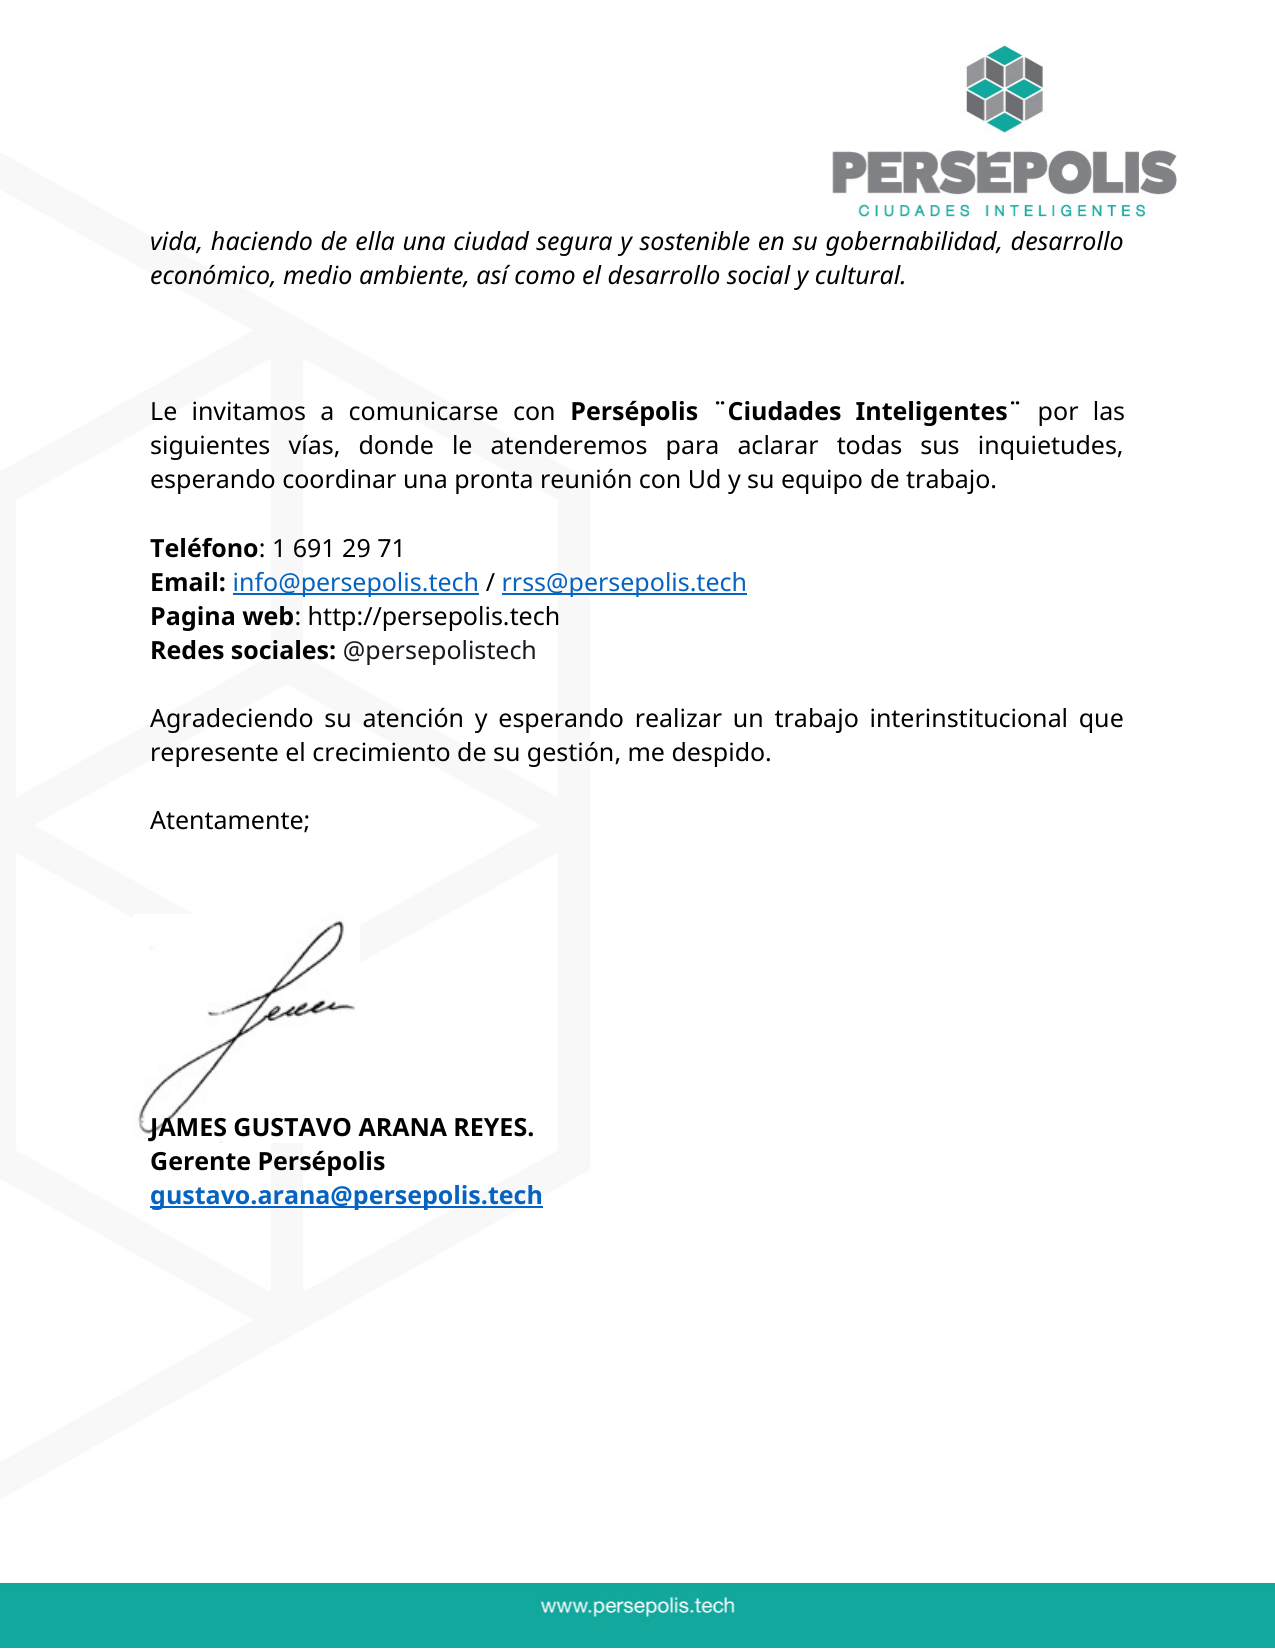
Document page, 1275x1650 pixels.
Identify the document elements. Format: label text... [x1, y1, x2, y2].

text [150, 224, 1125, 292]
text gustavo.arana@persepolis.tech [150, 1177, 1125, 1211]
text Redes sociales: @persepolistech [150, 632, 1125, 666]
text JAMES GUSTAVO ARANA REYES. [150, 1109, 1125, 1143]
text Pagina web: http://persepolis.tech [150, 598, 1125, 632]
text Atentamente; [150, 803, 1125, 837]
text Agradeciendo su atención y esperando realizar un trabajo interinstitucional que represente el crecimiento de su gestión, me despido. [150, 701, 1125, 769]
picture [0, 0, 1275, 1648]
text Gerente Persépolis [150, 1143, 1125, 1177]
text Le invitamos a comunicarse con Persépolis ¨Ciudades Inteligentes¨ por las siguientes vías, donde le atenderemos para aclarar todas sus inquietudes, esperando coordinar una pronta reunión con Ud y su equipo de trabajo. [150, 394, 1125, 496]
text Email: info@persepolis.tech / rrss@persepolis.tech [150, 564, 1125, 598]
text Teléfono: 1 691 29 71 [150, 530, 1125, 564]
